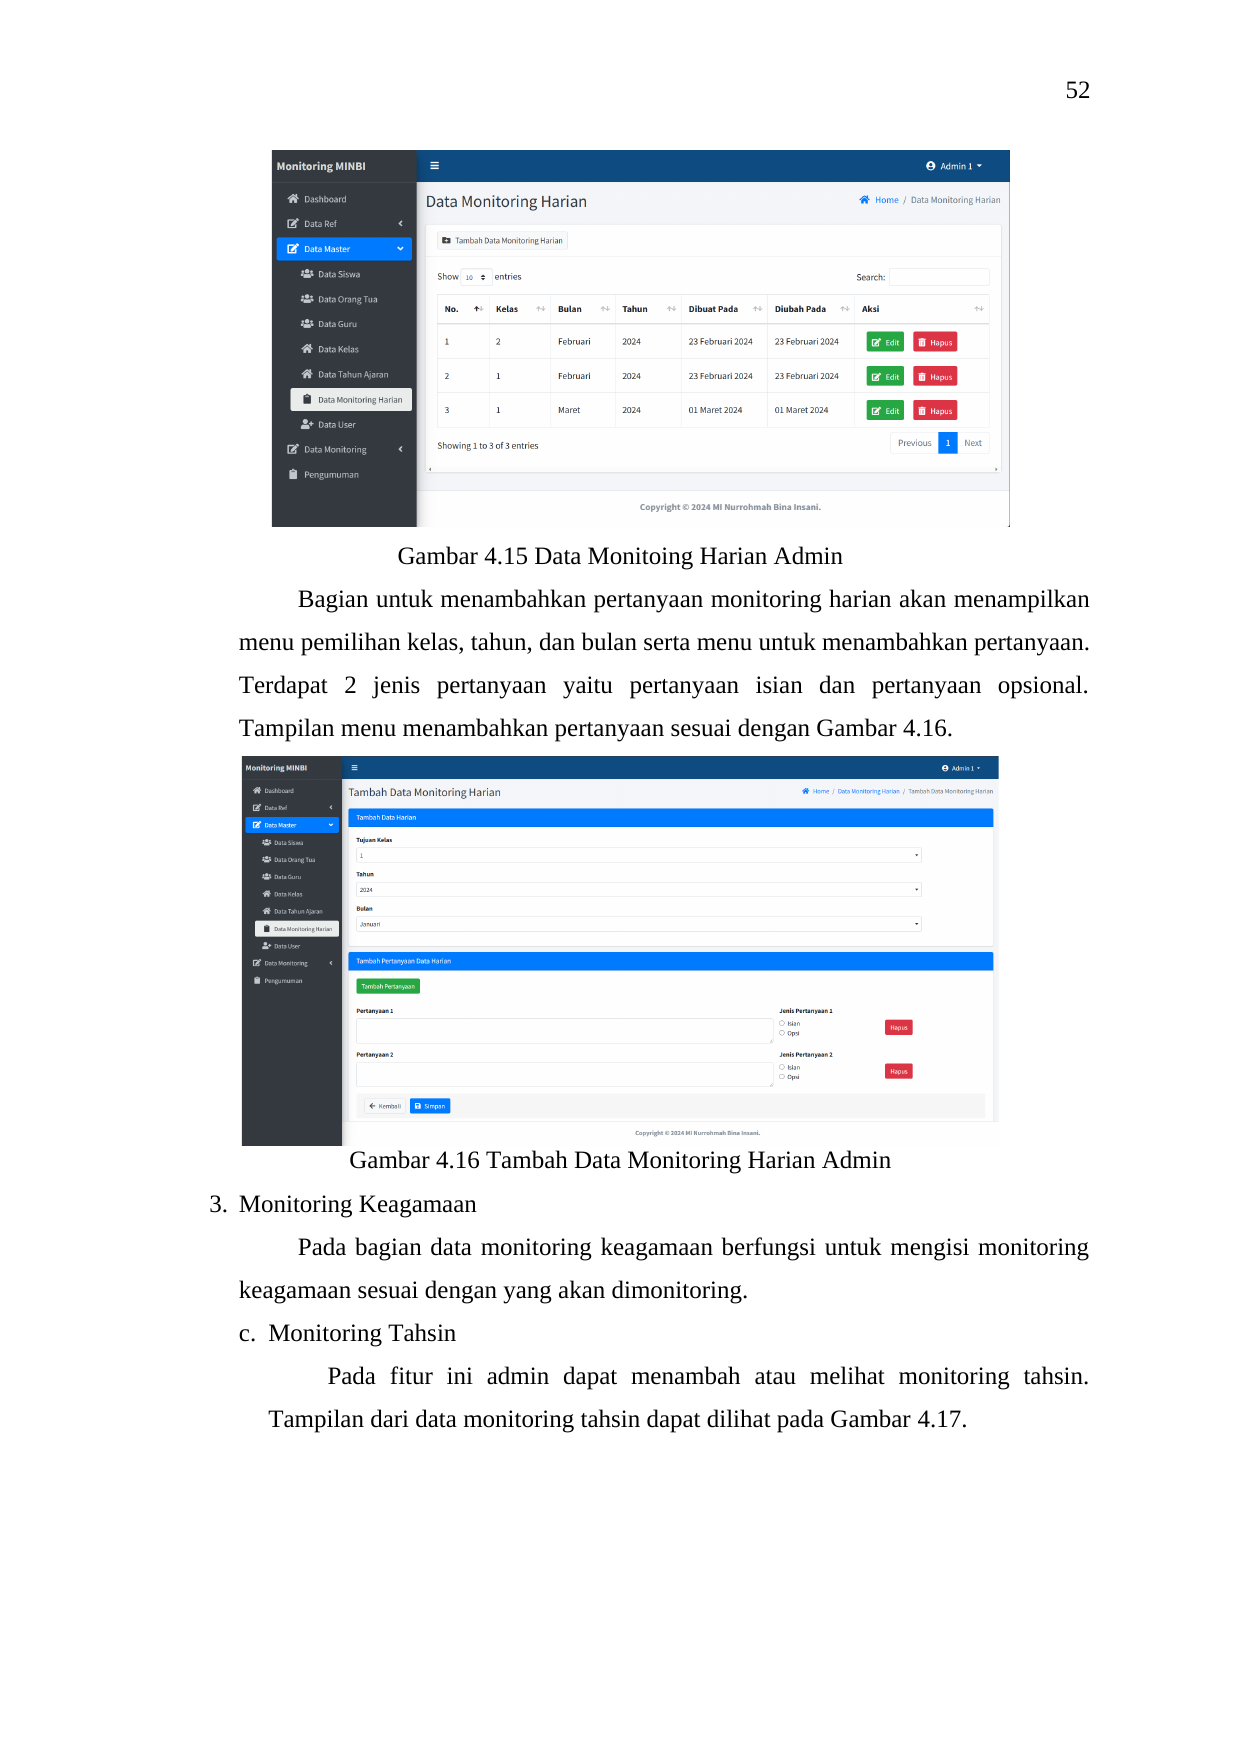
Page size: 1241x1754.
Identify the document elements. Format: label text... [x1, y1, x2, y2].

text Gambar 4.15 Data Monitoing Harian Admin [150, 541, 1090, 570]
text Bagian untuk menambahkan pertanyaan monitoring harian akan menampilkan menu pemilihan kelas, tahun, dan bulan serta menu untuk menambahkan pertanyaan. Terdapat 2 jenis pertanyaan yaitu pertanyaan isian dan pertanyaan opsional. Tampilan menu menambahkan pertanyaan sesuai dengan Gambar 4.16. [239, 584, 1090, 742]
text Pada fitur ini admin dapat menambah atau melihat monitoring tahsin. Tampilan dari data monitoring tahsin dapat dilihat pada Gambar 4.17. [268, 1361, 1090, 1433]
picture [241, 756, 999, 1146]
text Gambar 4.16 Tambah Data Monitoring Harian Admin [150, 1146, 1090, 1174]
list Monitoring Tahsin [239, 1318, 1090, 1347]
text Pada bagian data monitoring keagamaan berfungsi untuk mengisi monitoring keagamaan sesuai dengan yang akan dimonitoring. [239, 1232, 1090, 1304]
list Monitoring Keagamaan [209, 1189, 1090, 1217]
picture [271, 150, 1010, 527]
